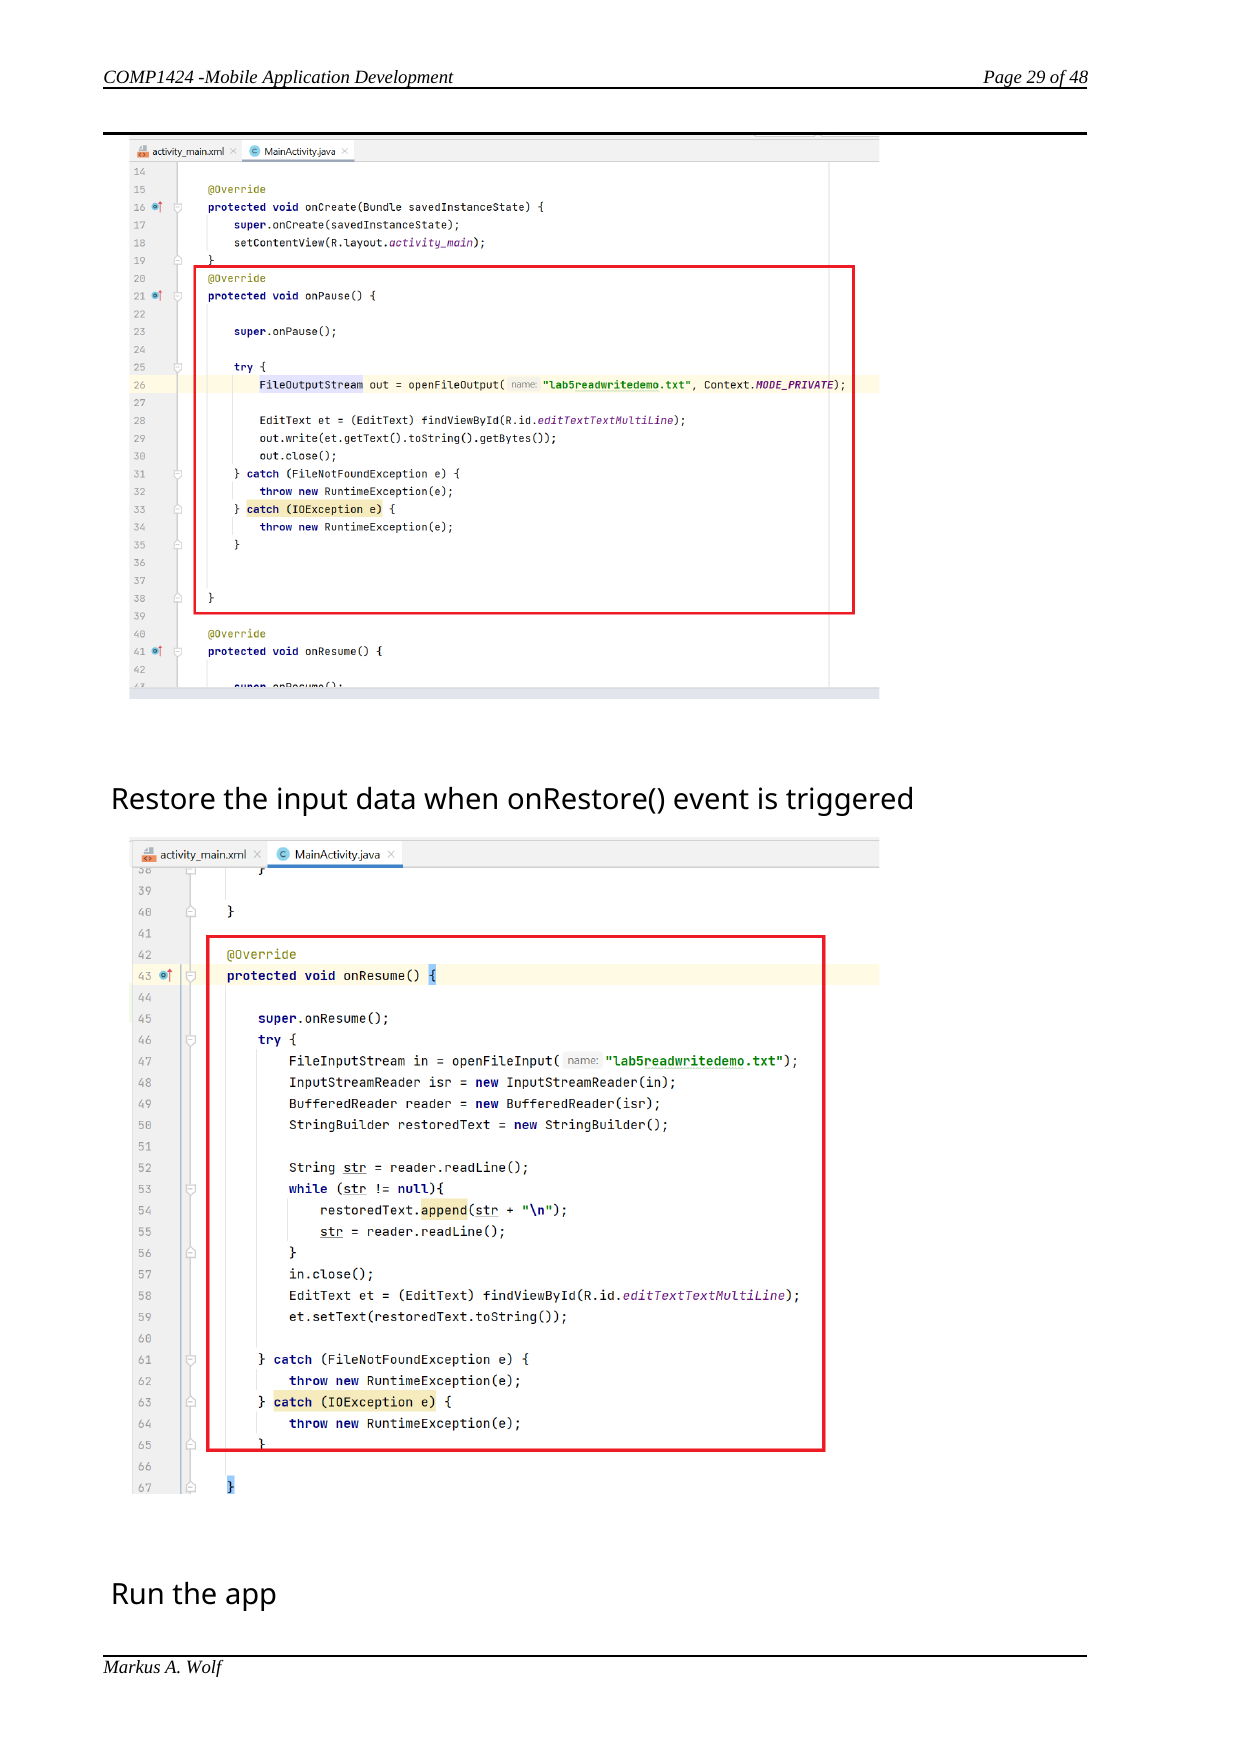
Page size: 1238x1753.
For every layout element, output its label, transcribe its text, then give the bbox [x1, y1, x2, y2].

text Run the app [111, 1573, 1087, 1613]
text Restore the input data when onRestore() event is triggered [111, 778, 1087, 818]
